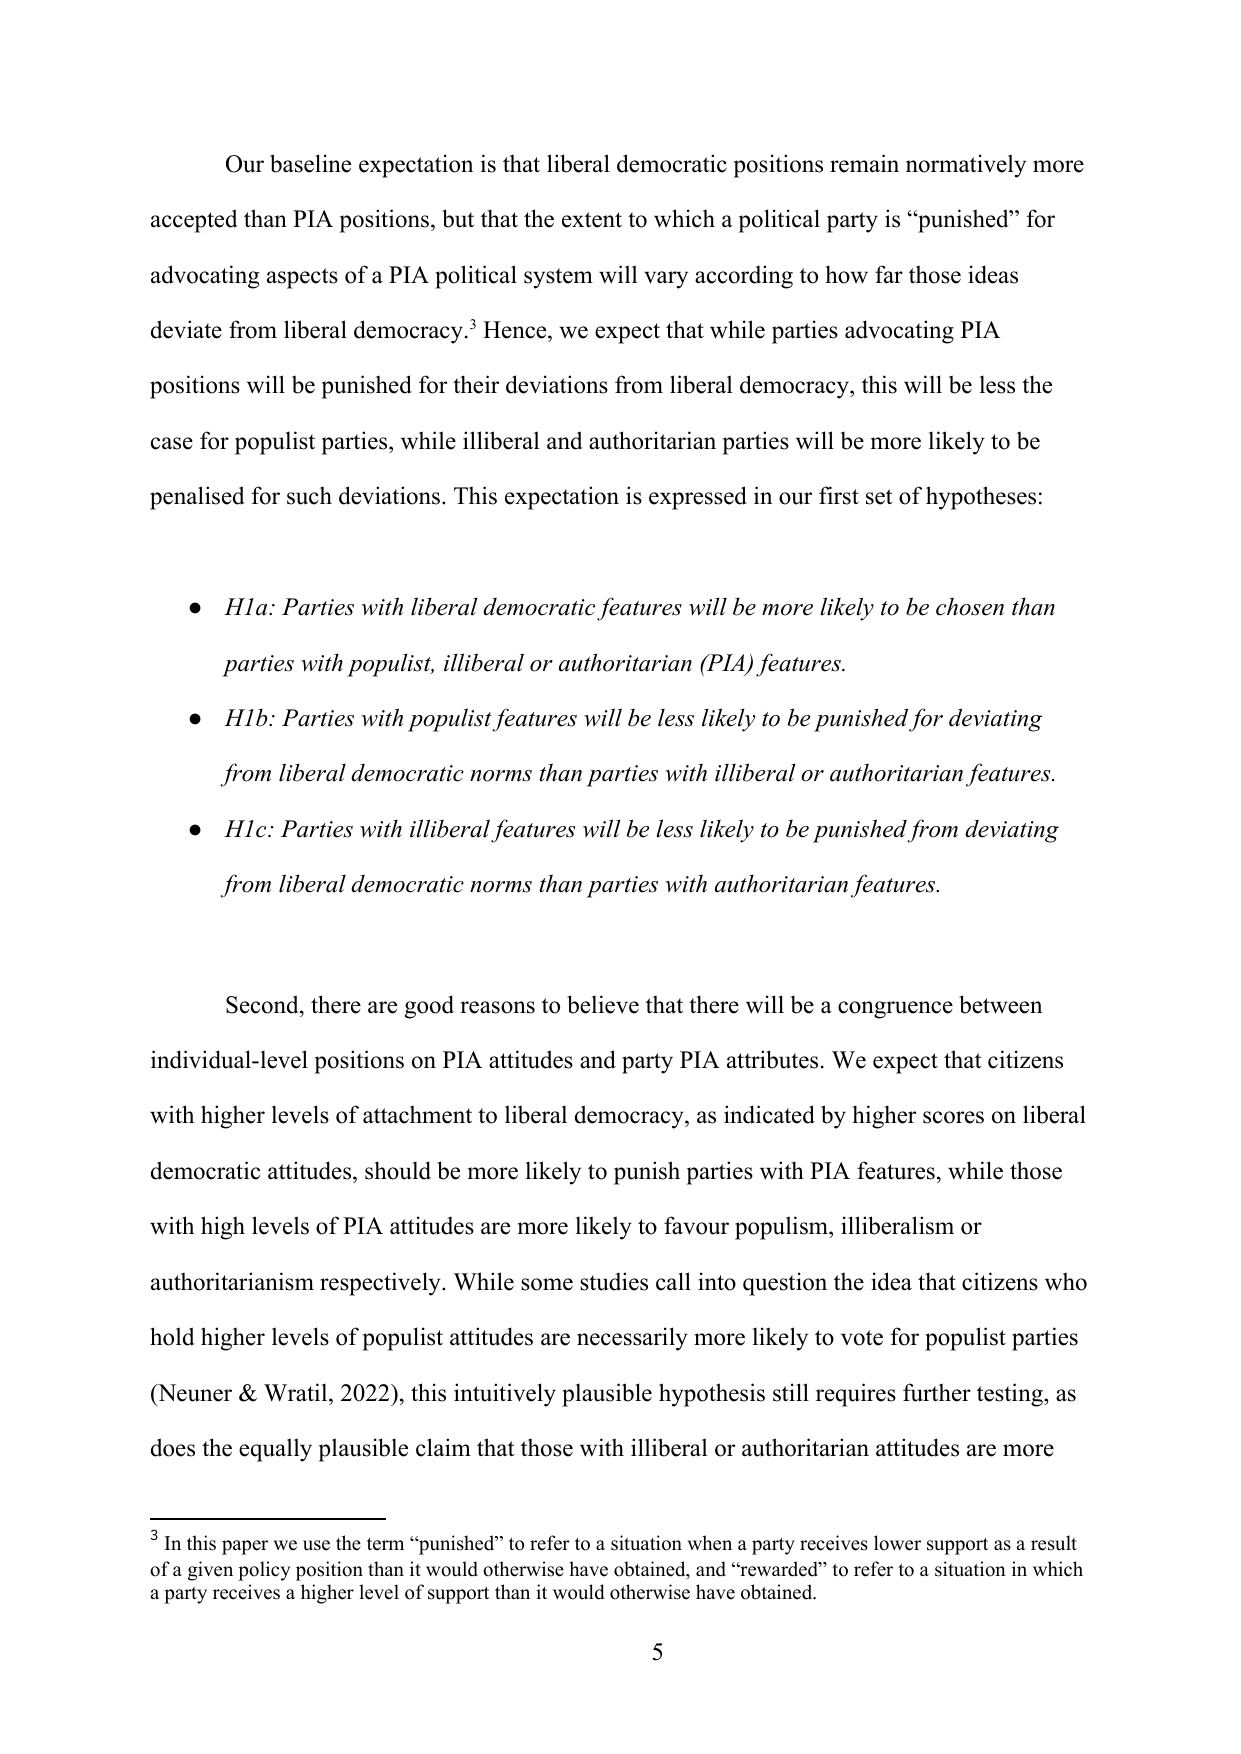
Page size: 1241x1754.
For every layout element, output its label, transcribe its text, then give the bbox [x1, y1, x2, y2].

list H1a: Parties with liberal democratic features will be more likely to be chosen than parties with populist, illiberal or authoritarian (PIA) features. [187, 593, 1090, 676]
list H1c: Parties with illiberal features will be less likely to be punished from deviating from liberal democratic norms than parties with authoritarian features. [187, 815, 1090, 898]
text Our baseline expectation is that liberal democratic positions remain normatively more accepted than PIA positions, but that the extent to which a political party is “punished” for advocating aspects of a PIA political system will vary according to how far those ideas deviate from liberal democracy. Hence, we expect that while parties advocating PIA positions will be punished for their deviations from liberal democracy, this will be less the case for populist parties, while illiberal and authoritarian parties will be more likely to be penalised for such deviations. This expectation is expressed in our first set of hypotheses: [150, 150, 1090, 510]
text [150, 991, 1090, 1462]
list H1b: Parties with populist features will be less likely to be punished for deviating from liberal democratic norms than parties with illiberal or authoritarian features. [187, 704, 1090, 787]
